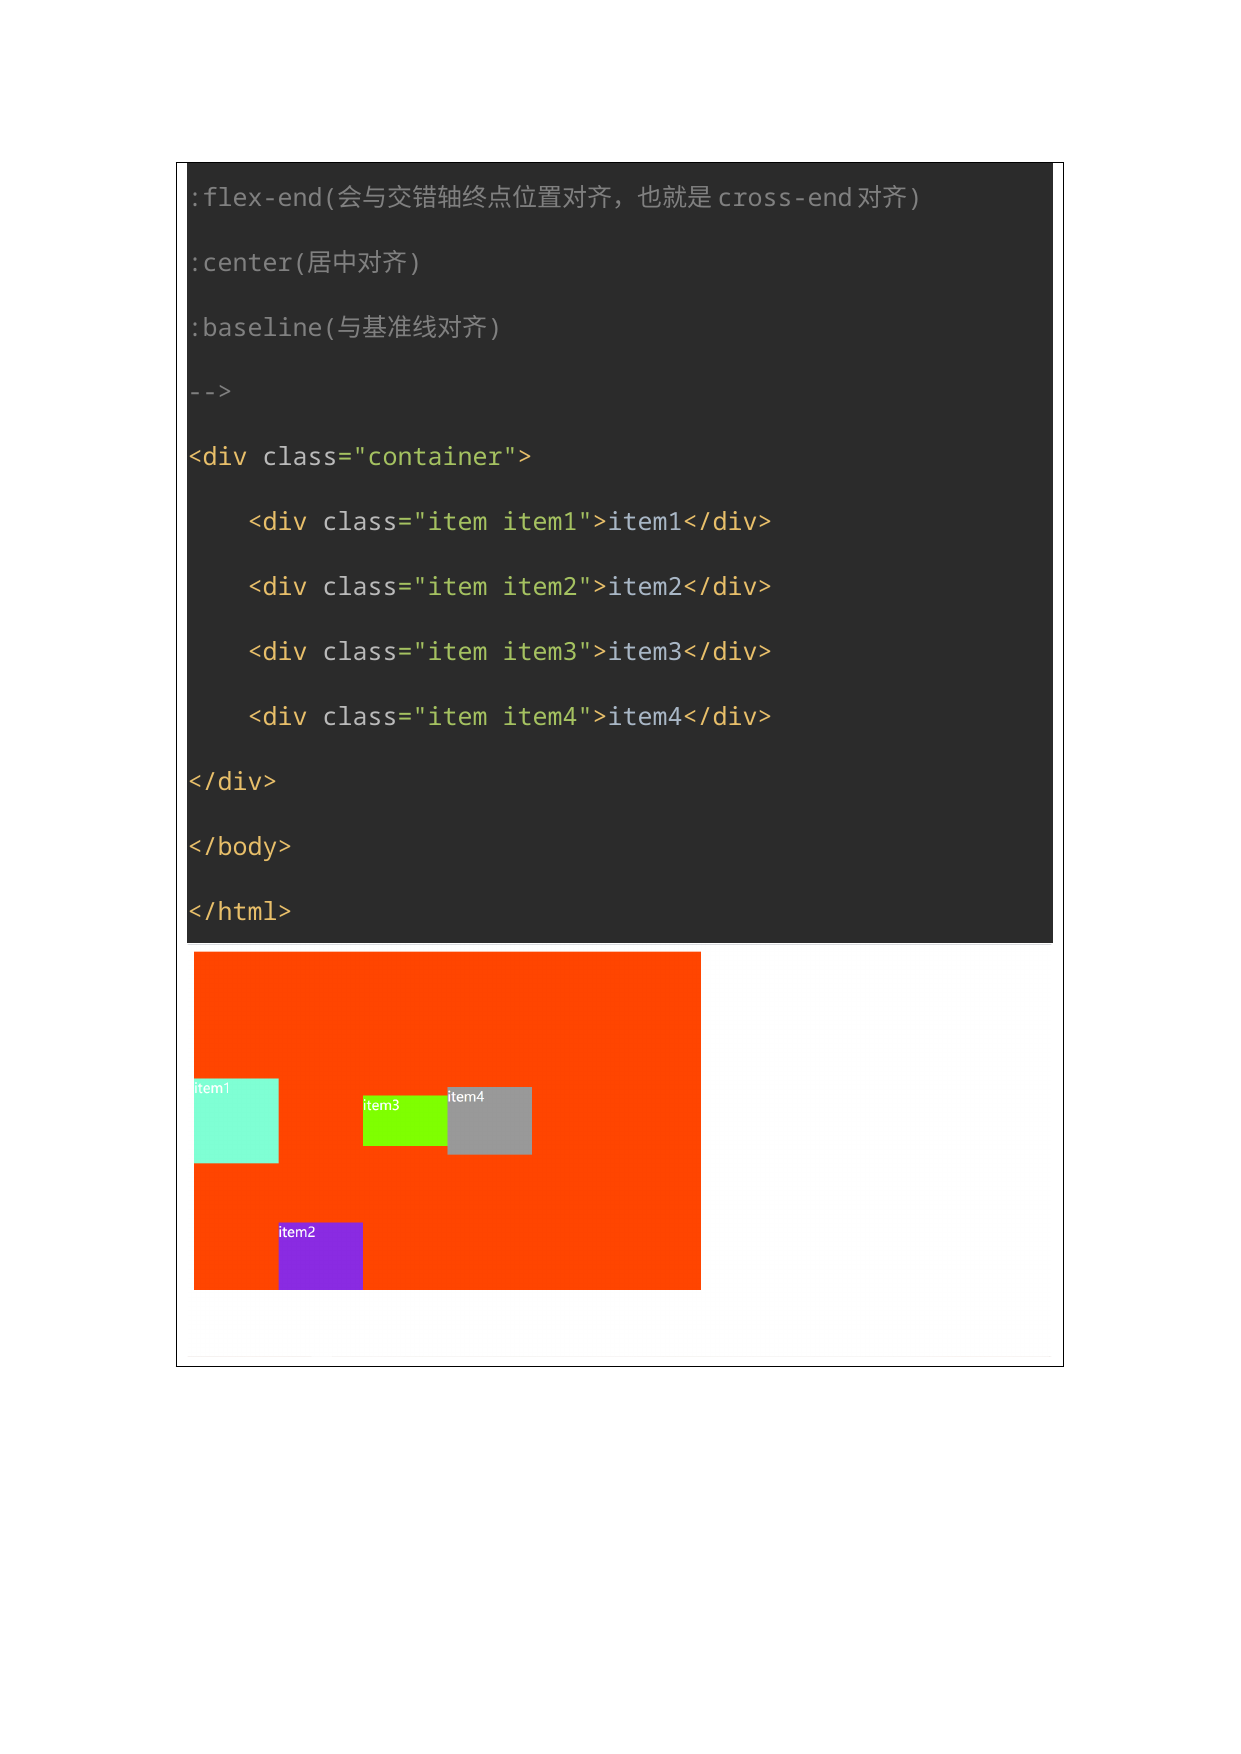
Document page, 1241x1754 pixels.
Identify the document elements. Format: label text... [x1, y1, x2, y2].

picture [187, 943, 1052, 1357]
